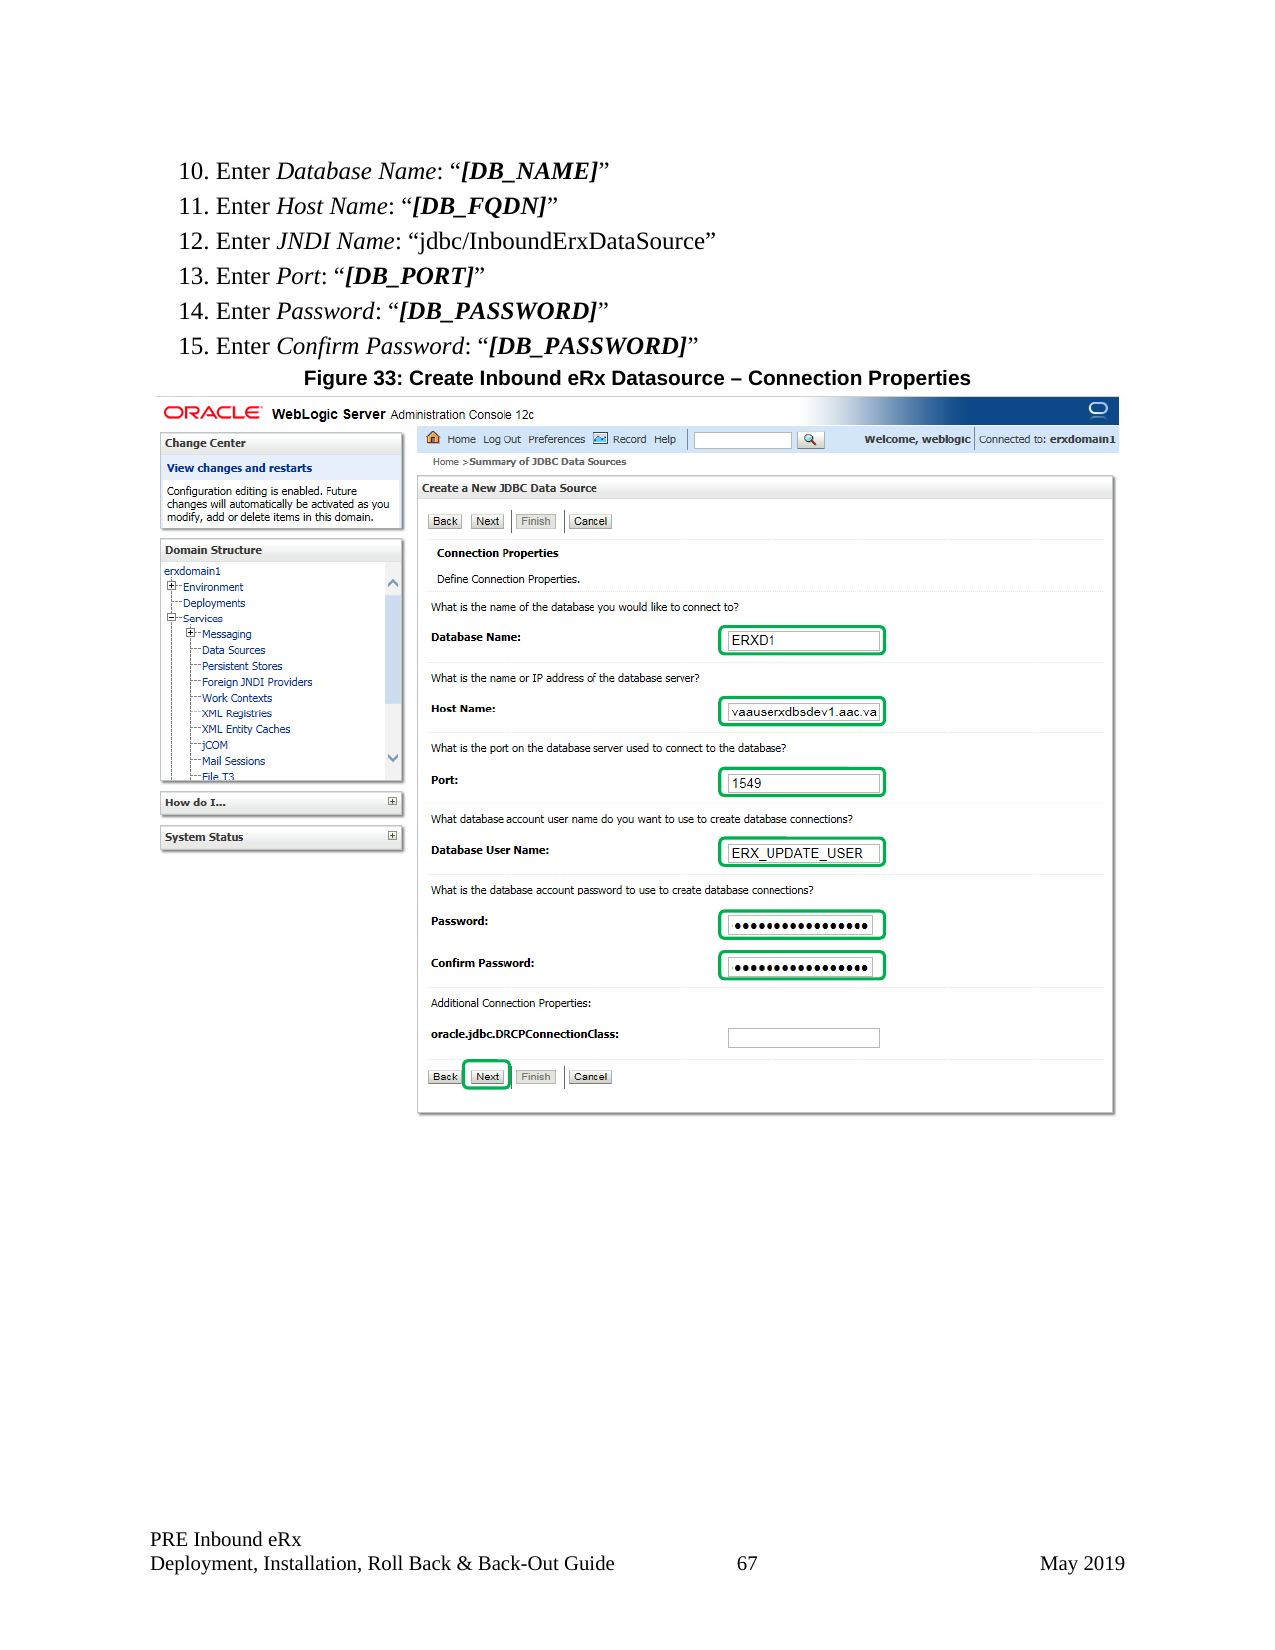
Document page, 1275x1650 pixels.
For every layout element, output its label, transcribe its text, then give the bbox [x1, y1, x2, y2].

text Enter Password: “[DB_PASSWORD]” [178, 296, 1125, 325]
picture [156, 396, 1119, 1120]
text Enter Database Name: “[DB_NAME]” [178, 156, 1125, 185]
text Enter Confirm Password: “[DB_PASSWORD]” [178, 331, 1125, 360]
text Figure 33: Create Inbound eRx Datasource – Connection Properties [150, 366, 1125, 390]
text Enter JNDI Name: “jdbc/InboundErxDataSource” [178, 226, 1125, 255]
text Enter Host Name: “[DB_FQDN]” [178, 191, 1125, 220]
text Enter Port: “[DB_PORT]” [178, 261, 1125, 290]
